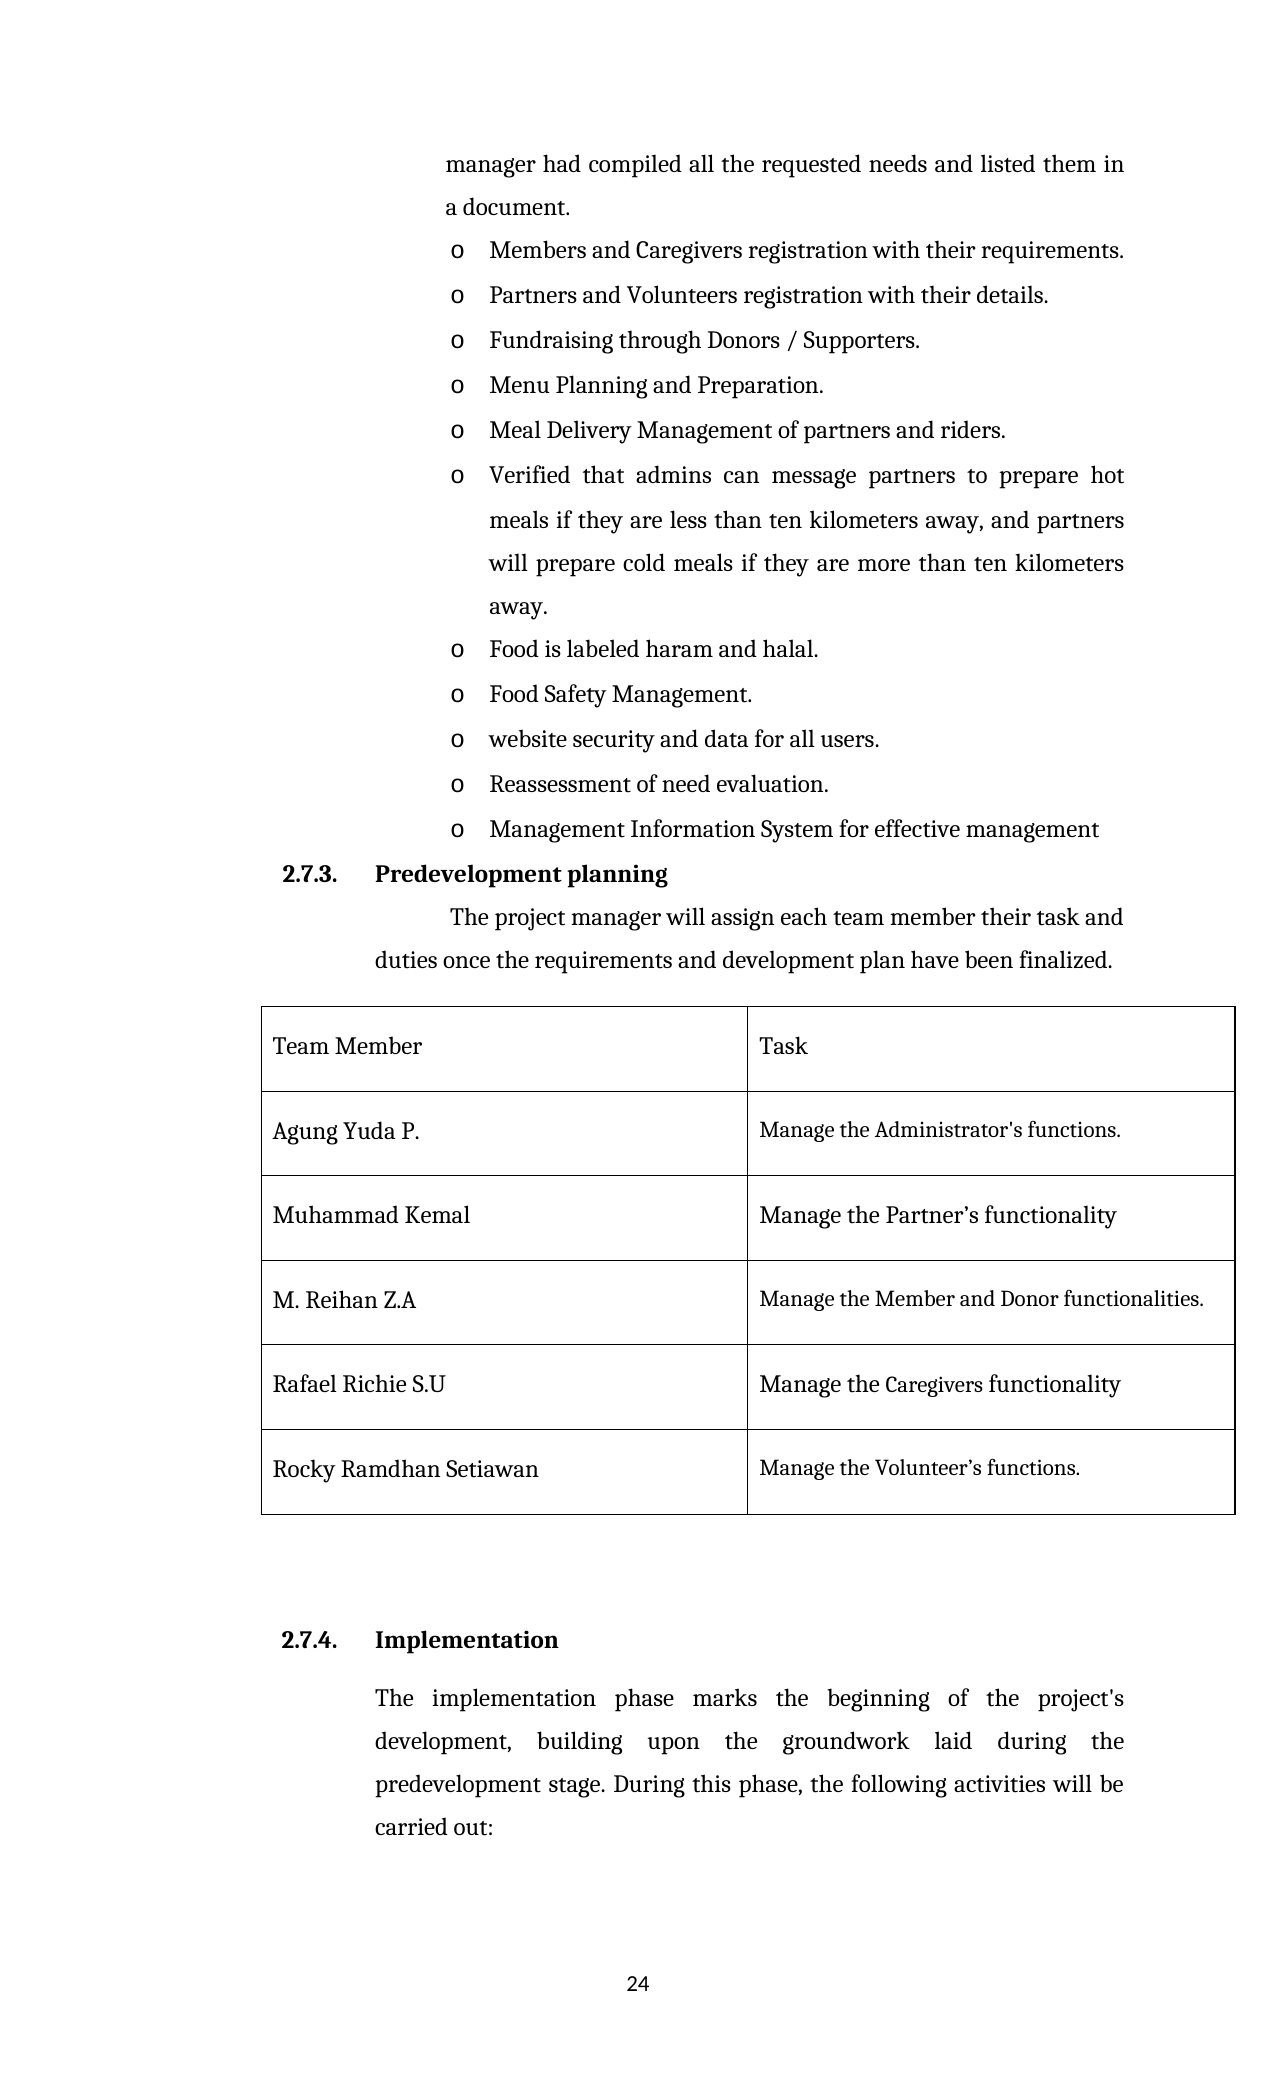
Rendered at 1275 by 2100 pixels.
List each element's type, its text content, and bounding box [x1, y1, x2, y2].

table_cell Manage the Member and Donor functionalities. [748, 1261, 1234, 1344]
list Fundraising through Donors / Supporters. [450, 326, 1125, 356]
list Members and Caregivers registration with their requirements. [450, 236, 1125, 266]
list Food Safety Management. [450, 680, 1125, 710]
text The implementation phase marks the beginning of the project's development, building upon the groundwork laid during the predevelopment stage. During this phase, the following activities will be carried out: [375, 1684, 1125, 1842]
table_cell Manage the Caregivers functionality [748, 1345, 1234, 1429]
list The project manager will assign each team member their task and duties once the requirements and development plan have been finalized. [375, 903, 1125, 975]
table_header Team Member [262, 1007, 747, 1091]
table_header Task [748, 1007, 1234, 1091]
table_cell M. Reihan Z.A [262, 1261, 747, 1344]
table_cell Muhammad Kemal [262, 1176, 747, 1260]
list Verified that admins can message partners to prepare hot meals if they are less than ten kilometers away, and partners will prepare cold meals if they are more than ten kilometers away. [450, 461, 1125, 621]
table_cell Manage the Administrator's functions. [748, 1092, 1234, 1175]
list Implementation [337, 1626, 1125, 1654]
list Menu Planning and Preparation. [450, 371, 1125, 401]
list Management Information System for effective management [450, 815, 1125, 845]
table_cell Rafael Richie S.U [262, 1345, 747, 1429]
table_cell Rocky Ramdhan Setiawan [262, 1430, 747, 1513]
list Predevelopment planning [337, 860, 1125, 889]
table_cell Manage the Volunteer’s functions. [748, 1430, 1234, 1513]
list Reassessment of need evaluation. [450, 770, 1125, 800]
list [445, 150, 1125, 222]
table_cell Manage the Partner’s functionality [748, 1176, 1234, 1260]
list website security and data for all users. [450, 725, 1125, 755]
list Partners and Volunteers registration with their details. [450, 281, 1125, 311]
list Meal Delivery Management of partners and riders. [450, 416, 1125, 446]
table_cell Agung Yuda P. [262, 1092, 747, 1175]
list Food is labeled haram and halal. [450, 635, 1125, 665]
